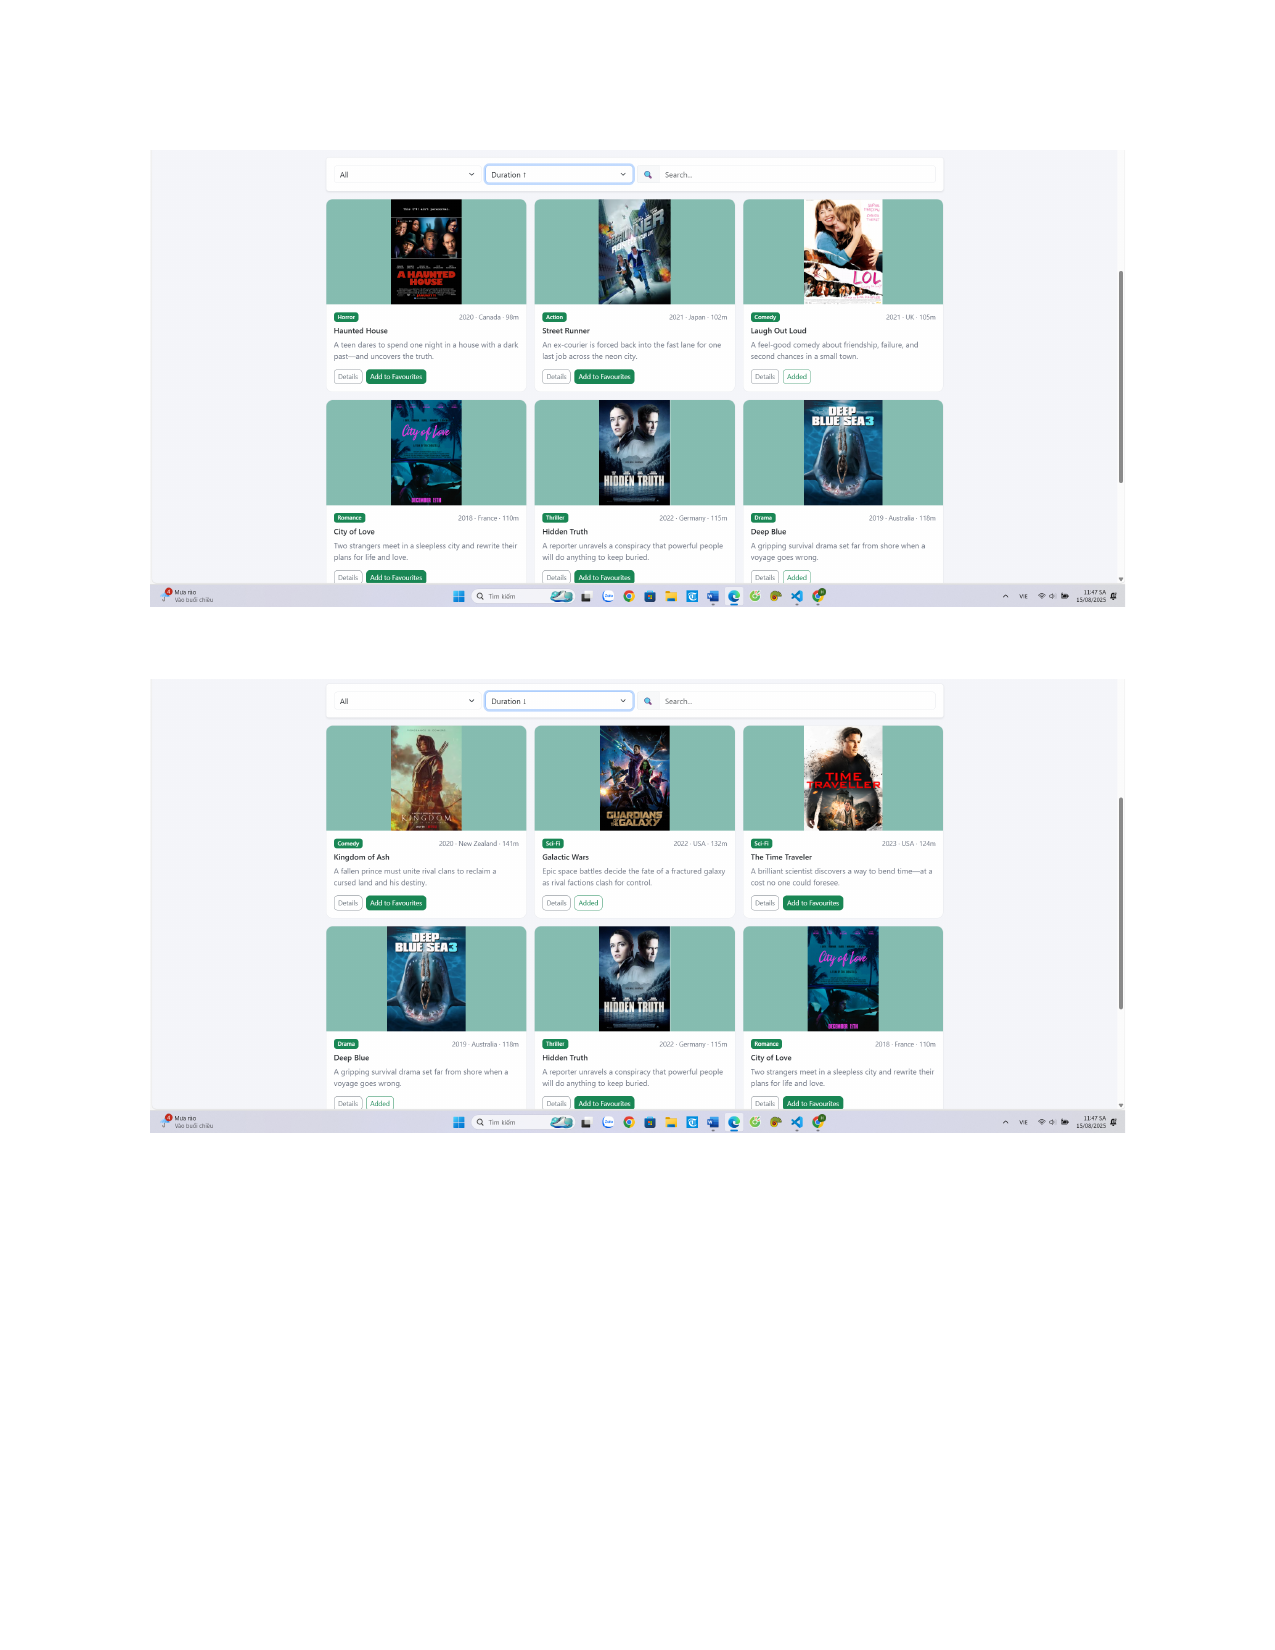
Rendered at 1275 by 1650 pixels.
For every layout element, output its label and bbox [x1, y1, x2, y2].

picture [150, 150, 1125, 607]
picture [150, 679, 1125, 1133]
